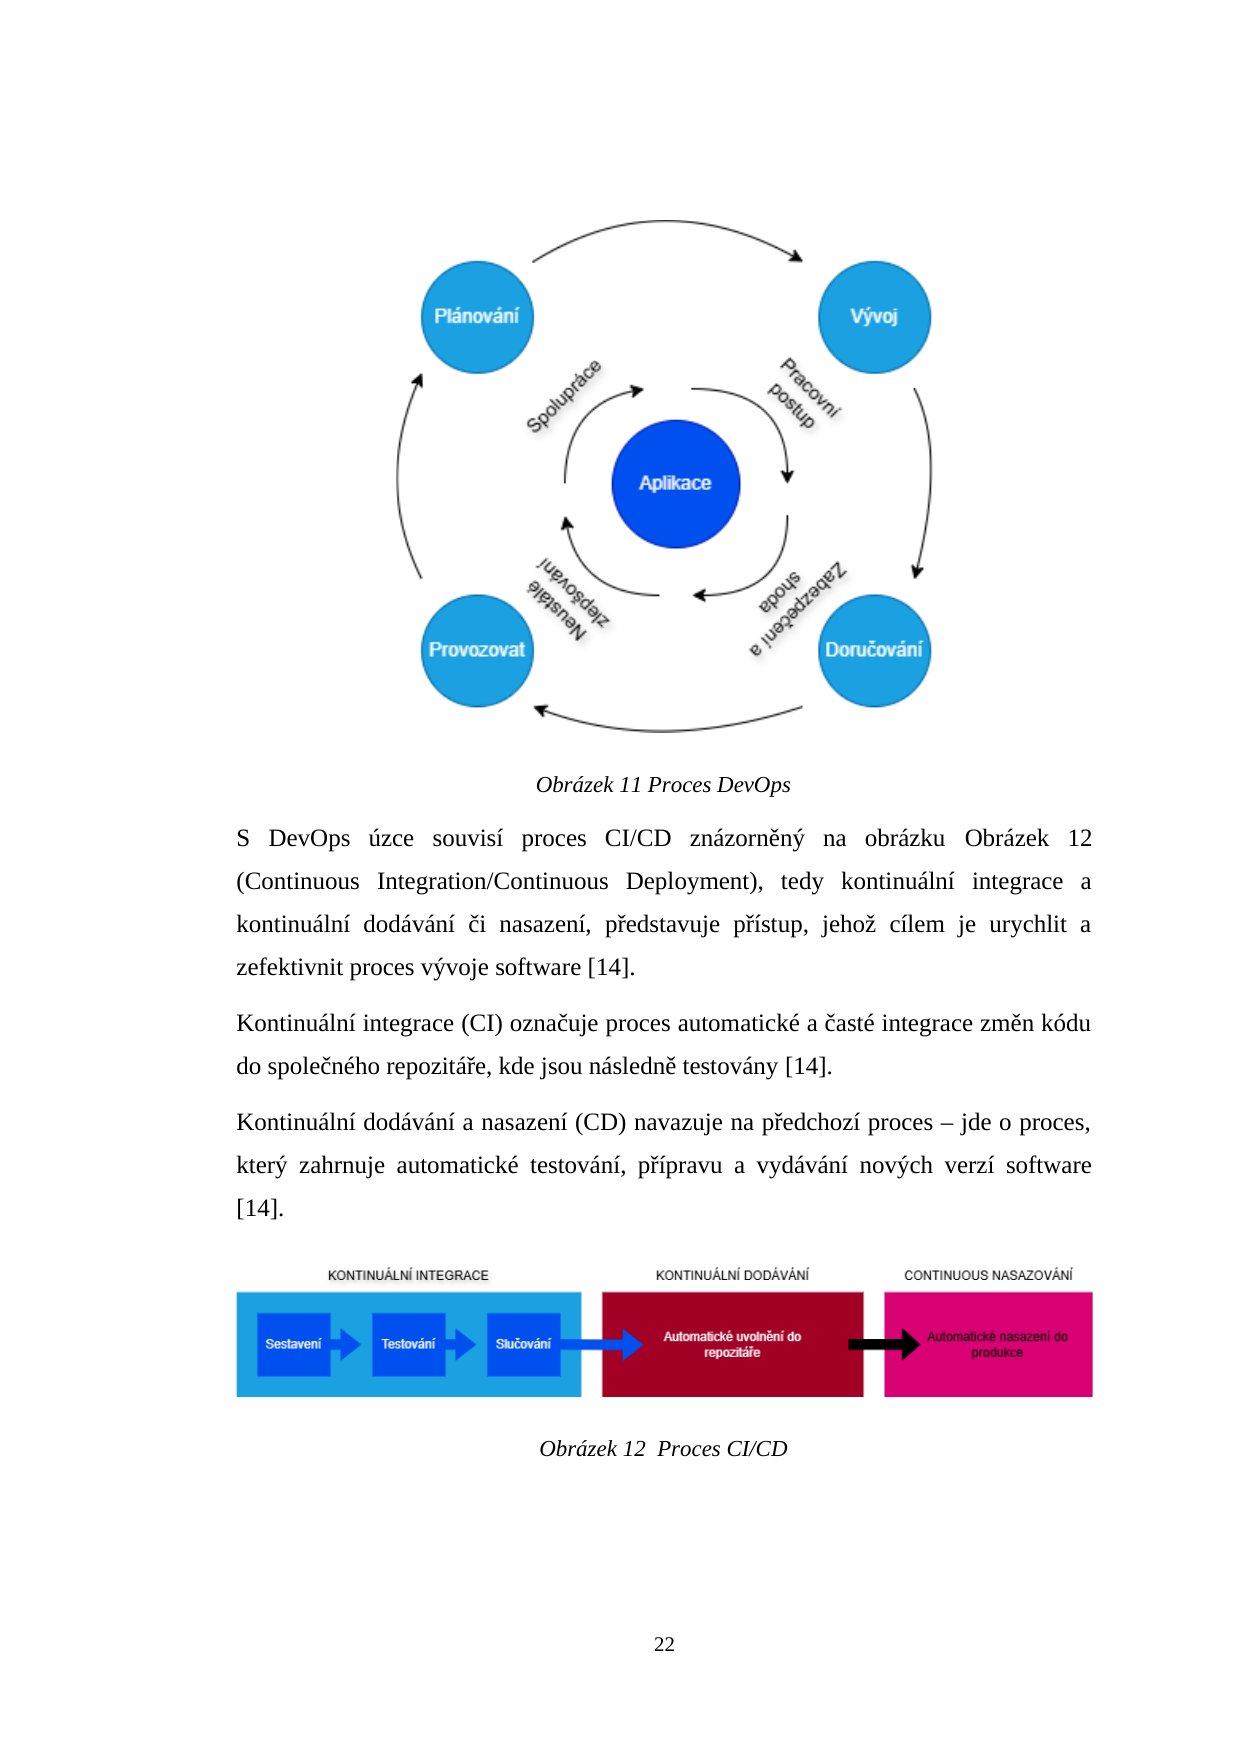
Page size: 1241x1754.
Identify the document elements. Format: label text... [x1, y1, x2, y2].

text Kontinuální integrace (CI) označuje proces automatické a časté integrace změn kódu do společného repozitáře, kde jsou následně testovány [14]. [236, 1008, 1092, 1080]
text S DevOps úzce souvisí proces CI/CD znázorněný na obrázku 12 (Continuous Integration/Continuous Deployment), tedy kontinuální integrace a kontinuální dodávání či nasazení, představuje přístup, jehož cílem je urychlit a zefektivnit proces vývoje software [14]. [236, 823, 1092, 981]
text Kontinuální dodávání a nasazení (CD) navazuje na předchozí proces – jde o proces, který zahrnuje automatické testování, přípravu a vydávání nových verzí software [14]. [236, 1107, 1092, 1222]
text Obrázek 12 Proces CI/CD [236, 1435, 1092, 1461]
picture [236, 1261, 1093, 1397]
picture [396, 220, 933, 733]
text Obrázek 11 Proces DevOps [236, 771, 1092, 797]
